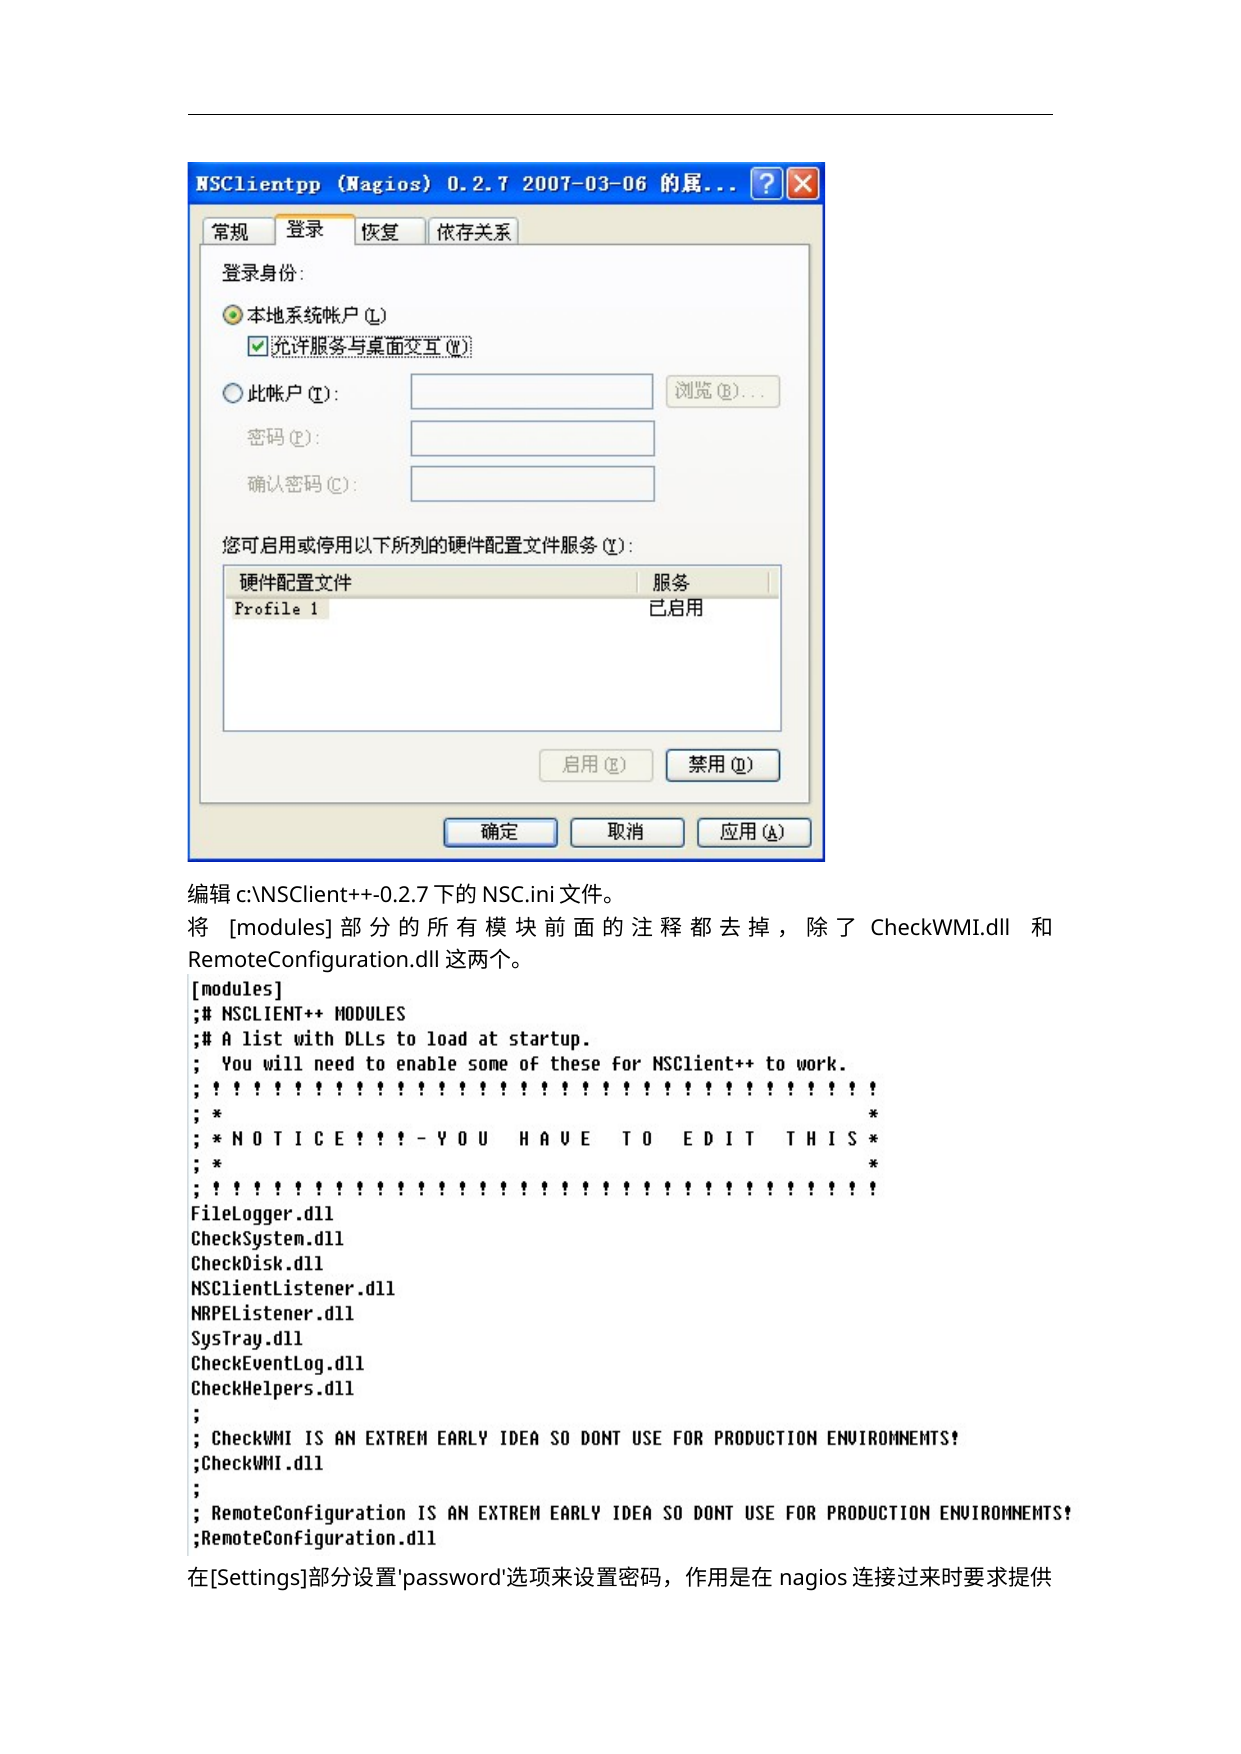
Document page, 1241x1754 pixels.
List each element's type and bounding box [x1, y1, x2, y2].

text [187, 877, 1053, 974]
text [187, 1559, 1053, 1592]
picture [187, 974, 1096, 1556]
picture [187, 162, 826, 862]
